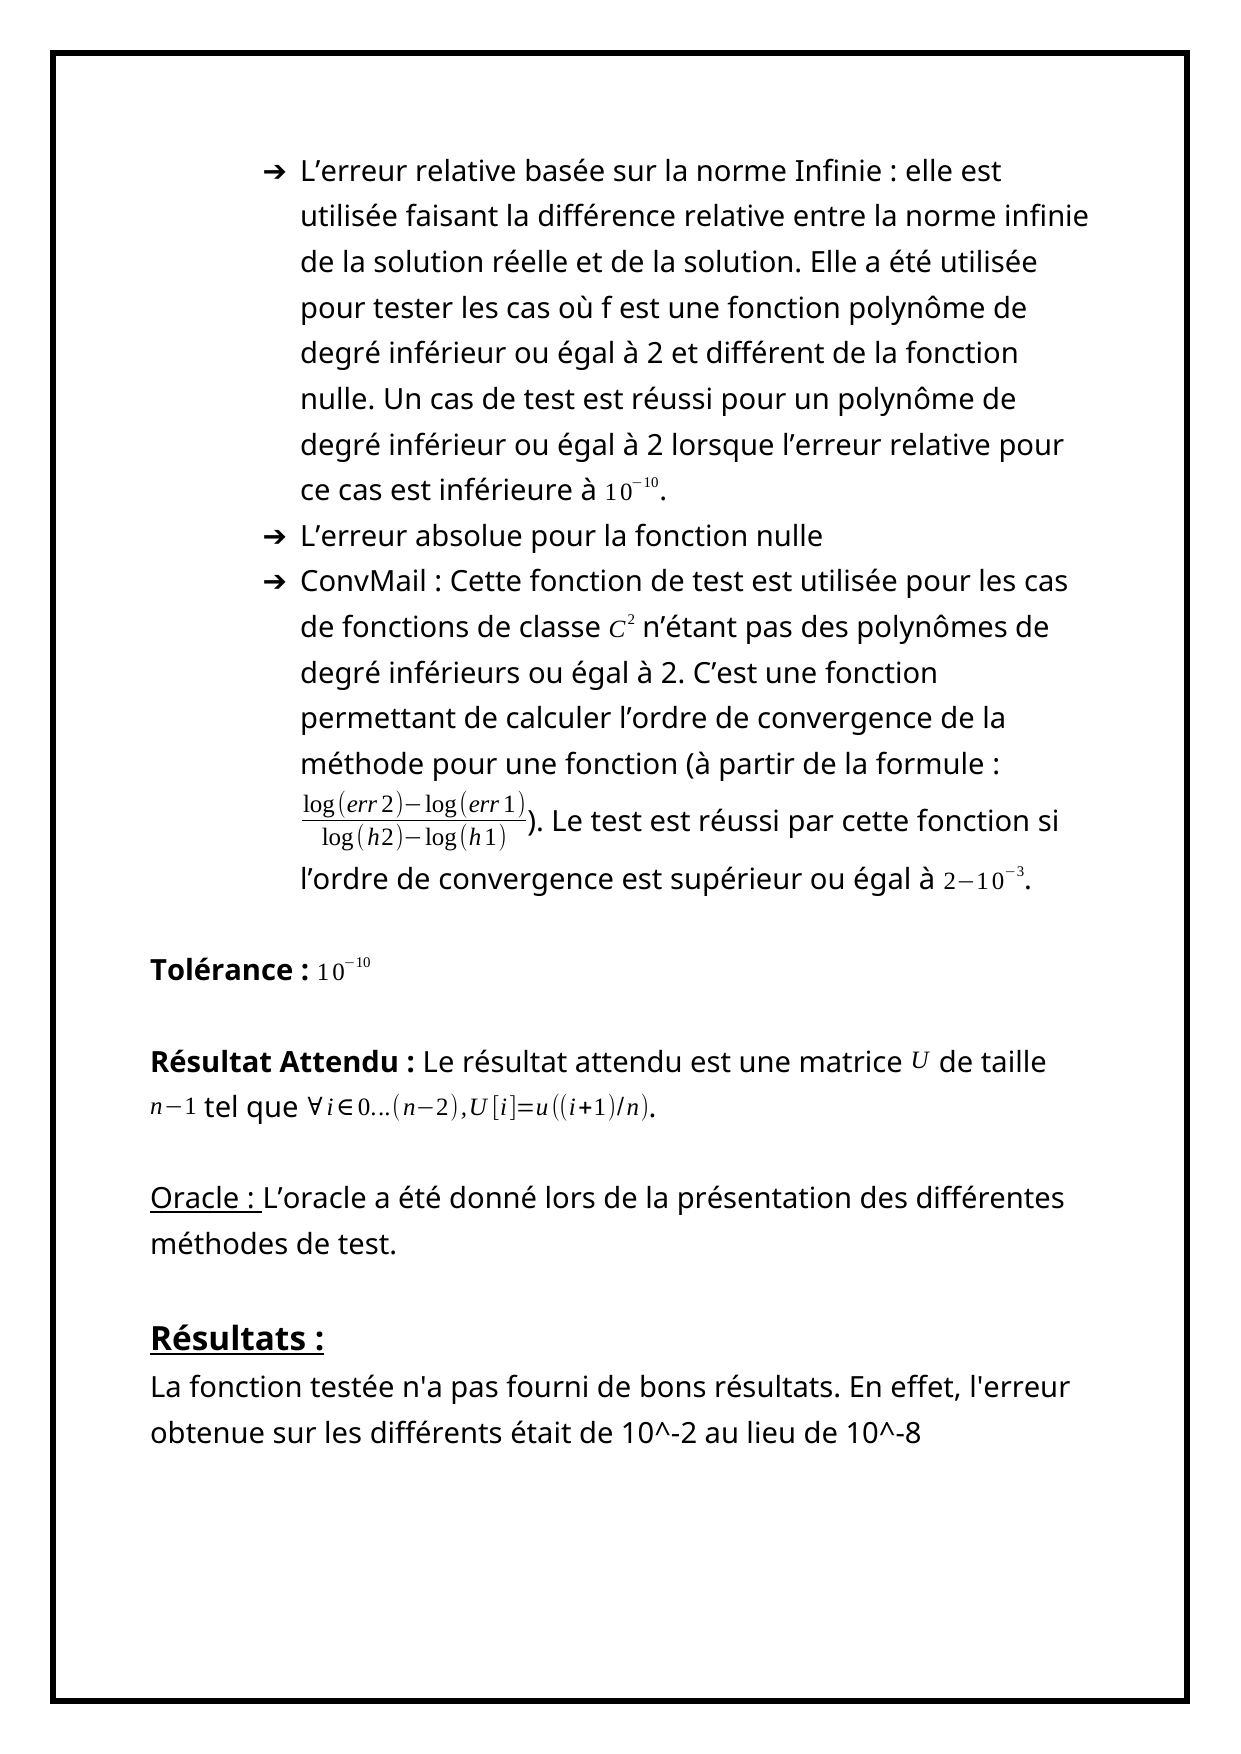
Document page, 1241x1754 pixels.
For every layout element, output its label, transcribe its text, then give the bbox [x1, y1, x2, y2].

text Résultat Attendu : Le résultat attendu est une matrice de taille tel que . [150, 1041, 1090, 1126]
text Oracle : L’oracle a été donné lors de la présentation des différentes méthodes de test. [150, 1178, 1090, 1263]
text Résultats : [150, 1314, 1090, 1360]
list L’erreur absolue pour la fonction nulle [262, 515, 1090, 555]
text La fonction testée n'a pas fourni de bons résultats. En effet, l'erreur obtenue sur les différents était de 10^-2 au lieu de 10^-8 [150, 1367, 1090, 1452]
list L’erreur relative basée sur la norme Infinie : elle est utilisée faisant la différence relative entre la norme infinie de la solution réelle et de la solution. Elle a été utilisée pour tester les cas où f est une fonction polynôme de degré inférieur ou égal à 2 et différent de la fonction nulle. Un cas de test est réussi pour un polynôme de degré inférieur ou égal à 2 lorsque l’erreur relative pour ce cas est inférieure à . [262, 150, 1090, 509]
text Tolérance : [150, 949, 1090, 989]
list ConvMail : Cette fonction de test est utilisée pour les cas de fonctions de classe n’étant pas des polynômes de degré inférieurs ou égal à 2. C’est une fonction permettant de calculer l’ordre de convergence de la méthode pour une fonction (à partir de la formule : ). Le test est réussi par cette fonction si l’ordre de convergence est supérieur ou égal à . [262, 561, 1090, 898]
